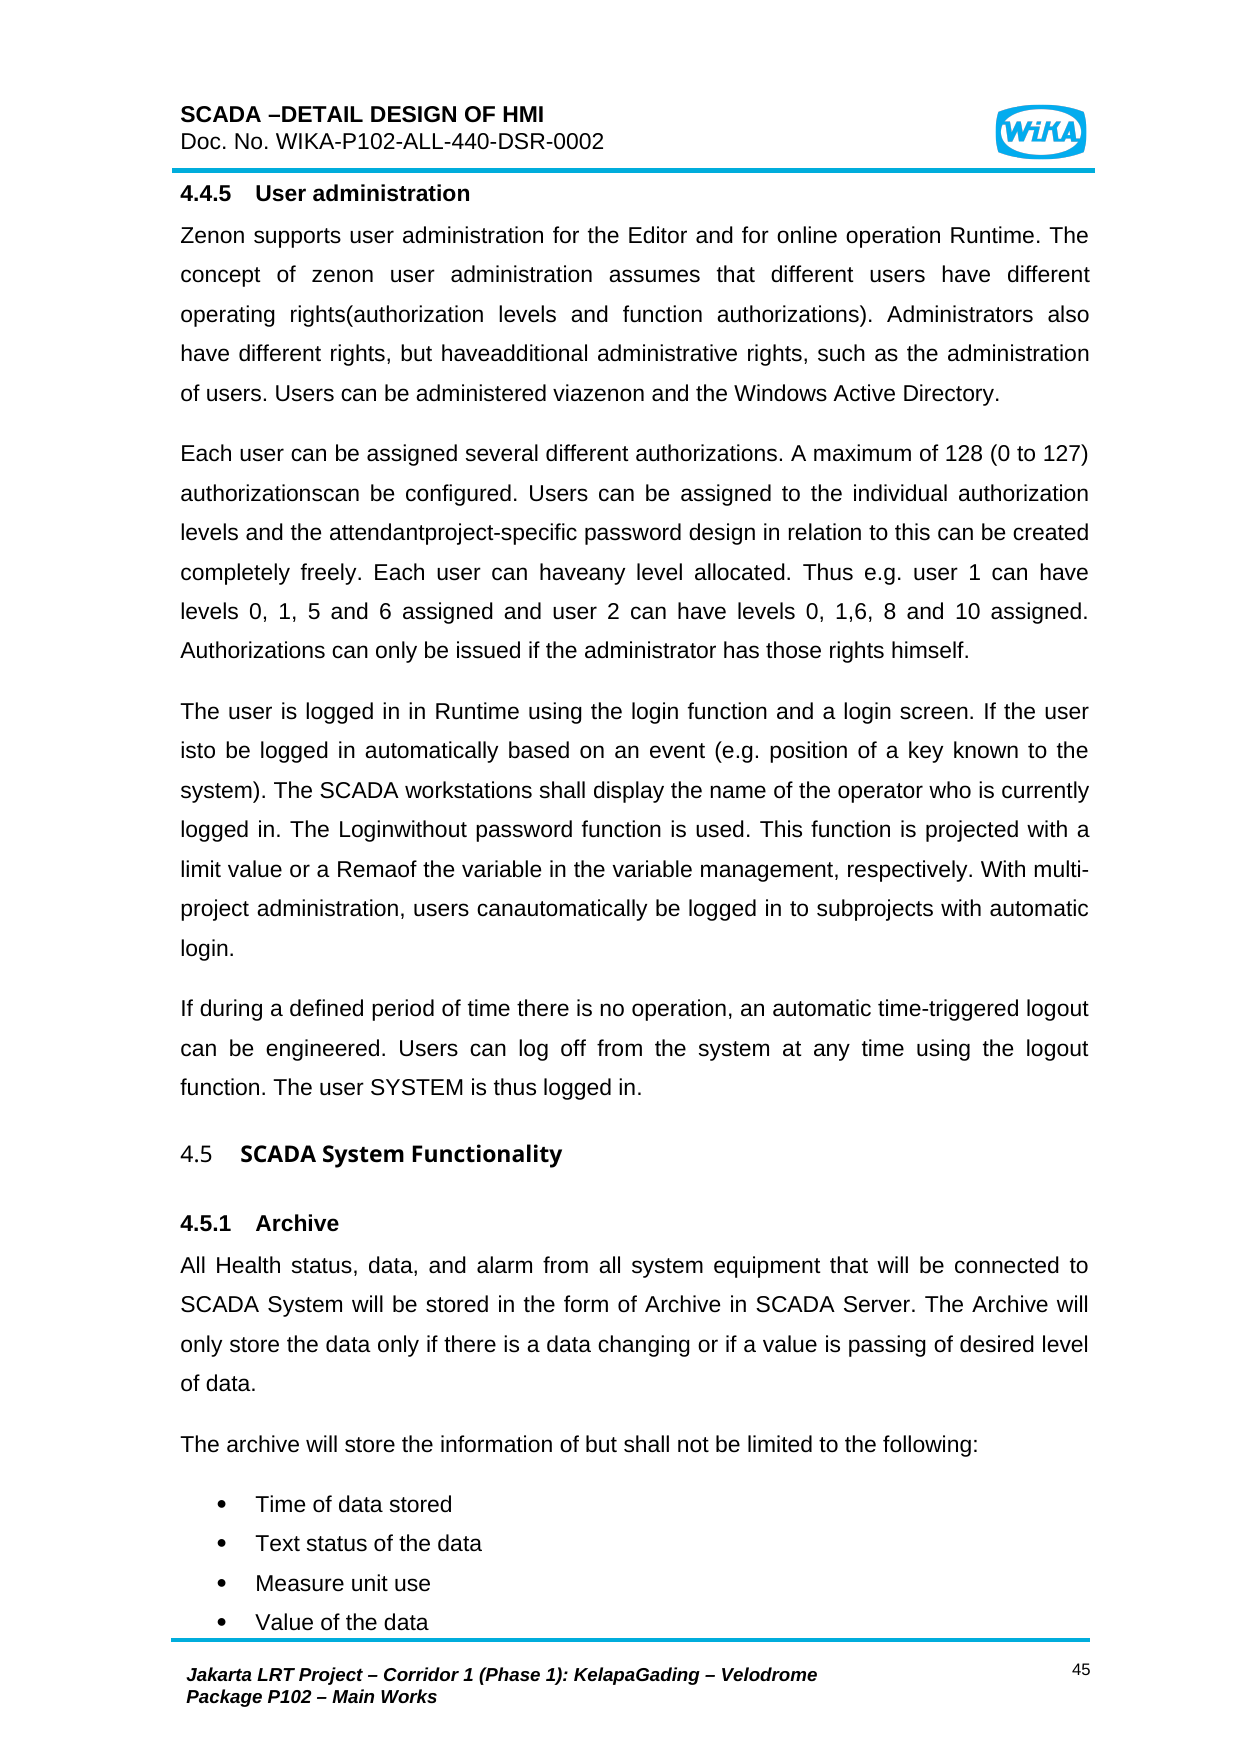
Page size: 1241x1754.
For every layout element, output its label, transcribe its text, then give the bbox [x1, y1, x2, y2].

text Zenon supports user administration for the Editor and for online operation Runtime. The concept of zenon user administration assumes that different users have different operating rights(authorization levels and function authorizations). Administrators also have different rights, but haveadditional administrative rights, such as the administration of users. Users can be administered viazenon and the Windows Active Directory. [180, 222, 1090, 406]
text The archive will store the information of but shall not be limited to the following: [180, 1431, 1090, 1457]
subtitle User administration [180, 180, 1090, 207]
subtitle SCADA System Functionality [180, 1138, 1090, 1170]
text All Health status, data, and alarm from all system equipment that will be connected to SCADA System will be stored in the form of Archive in SCADA Server. The Archive will only store the data only if there is a data changing or if a value is passing of desired level of data. [180, 1252, 1090, 1397]
list Measure unit use [218, 1570, 1090, 1596]
text If during a defined period of time there is no operation, an automatic time-triggered logout can be engineered. Users can log off from the system at any time using the logout function. The user SYSTEM is thus logged in. [180, 995, 1090, 1100]
list Value of the data [218, 1609, 1090, 1636]
text The user is logged in in Runtime using the login function and a login screen. If the user isto be logged in automatically based on an event (e.g. position of a key known to the system). The SCADA workstations shall display the name of the operator who is currently logged in. The Loginwithout password function is used. This function is projected with a limit value or a Remaof the variable in the variable management, respectively. With multi-project administration, users canautomatically be logged in to subprojects with automatic login. [180, 698, 1090, 961]
list Text status of the data [218, 1530, 1090, 1557]
subtitle Archive [180, 1210, 1090, 1237]
list Time of data stored [218, 1491, 1090, 1517]
text Each user can be assigned several different authorizations. A maximum of 128 (0 to 127) authorizationscan be configured. Users can be assigned to the individual authorization levels and the attendantproject-specific password design in relation to this can be created completely freely. Each user can haveany level allocated. Thus e.g. user 1 can have levels 0, 1, 5 and 6 assigned and user 2 can have levels 0, 1,6, 8 and 10 assigned. Authorizations can only be issued if the administrator has those rights himself. [180, 440, 1090, 664]
picture [992, 101, 1090, 164]
